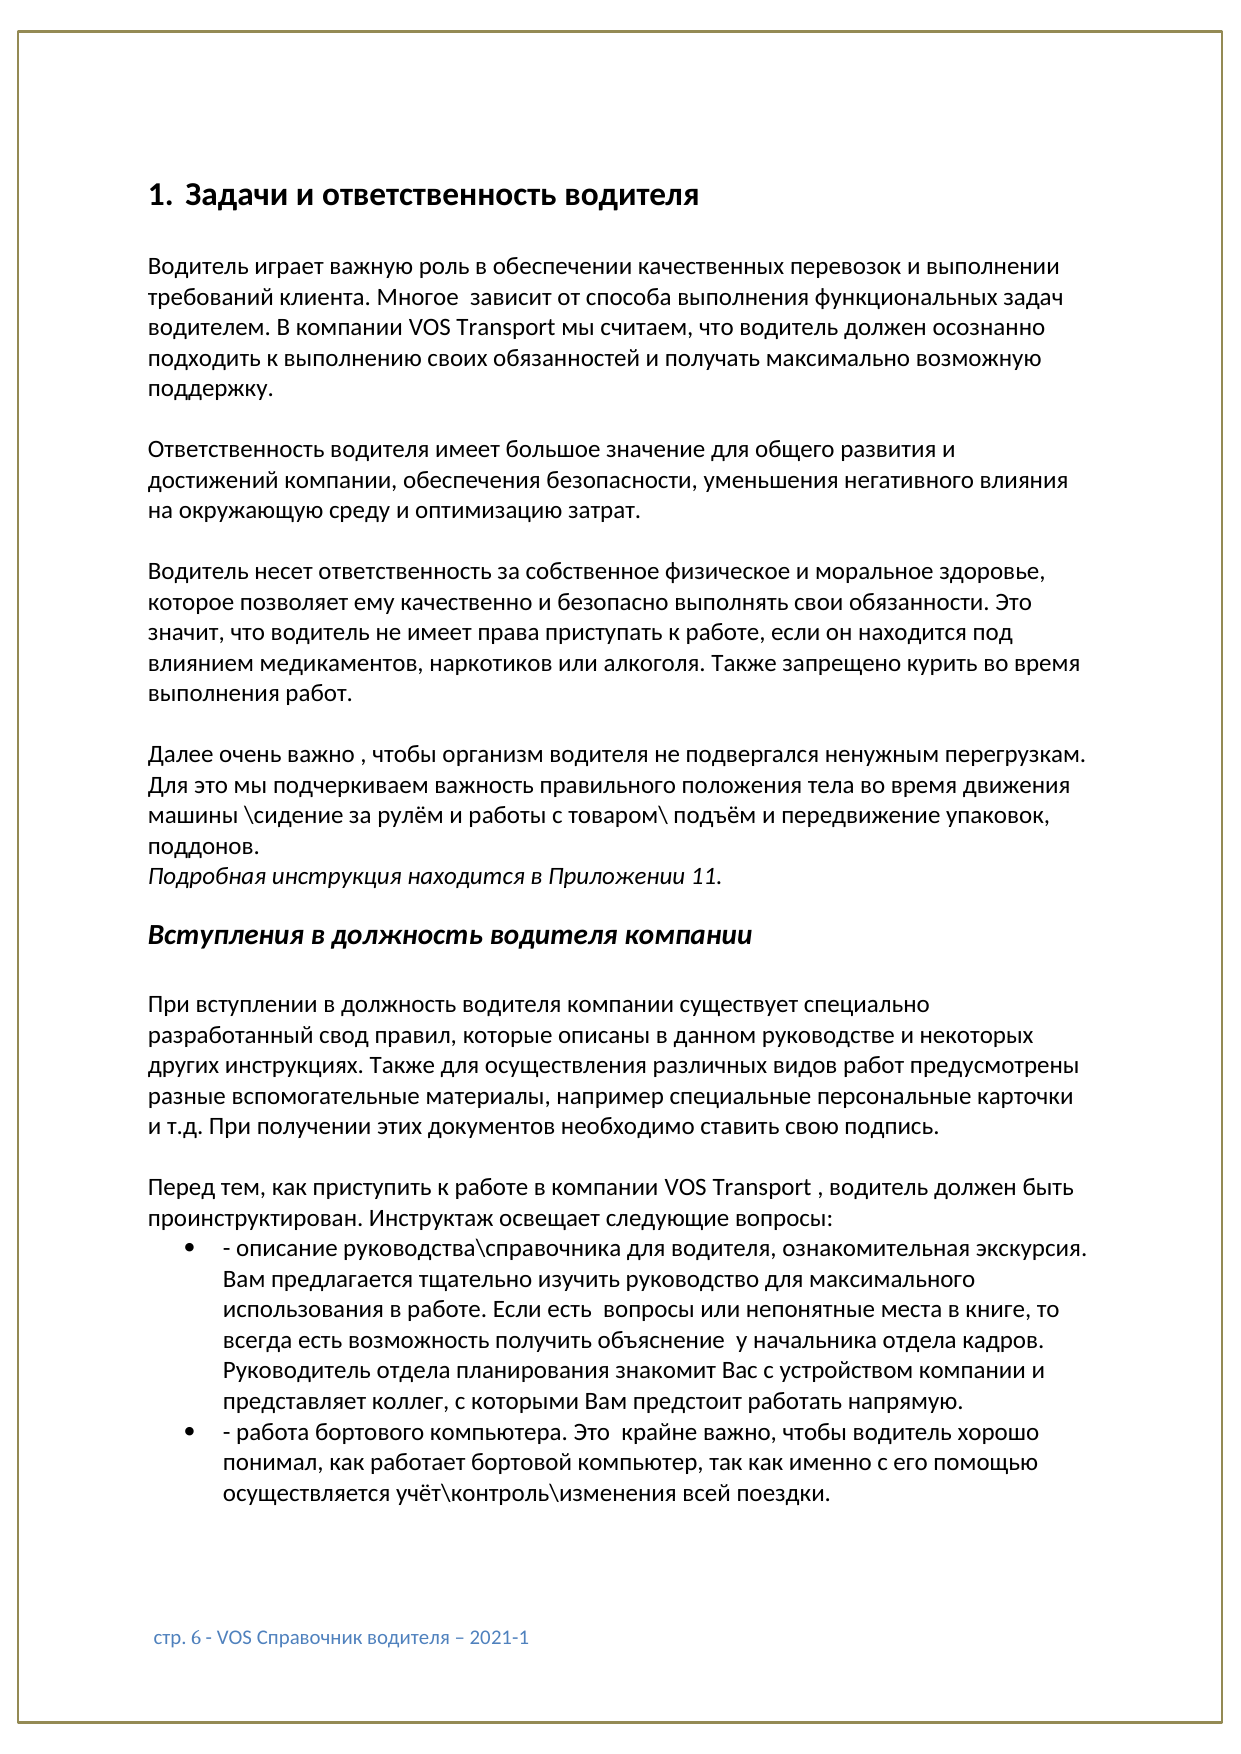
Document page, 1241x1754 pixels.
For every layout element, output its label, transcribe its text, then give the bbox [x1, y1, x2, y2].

list - описание руководства\справочника для водителя, ознакомительная экскурсия. Вам предлагается тщательно изучить руководство для максимального использования в работе. Если есть вопросы или непонятные места в книге, то всегда есть возможность получить объяснение у начальника отдела кадров. Руководитель отдела планирования знакомит Вас с устройством компании и представляет коллег, с которыми Вам предстоит работать напрямую. [185, 1233, 1093, 1416]
list - работа бортового компьютера. Это крайне важно, чтобы водитель хорошо понимал, как работает бортовой компьютер, так как именно с его помощью осуществляется учёт\контроль\изменения всей поездки. [185, 1416, 1093, 1507]
text Водитель играет важную роль в обеспечении качественных перевозок и выполнении требований клиента. Многое зависит от способа выполнения функциональных задач водителем. В компании VOS Transport мы считаем, что водитель должен осознанно подходить к выполнению своих обязанностей и получать максимально возможную поддержку. [148, 250, 1093, 403]
subtitle Вступления в должность водителя компании [148, 916, 1093, 952]
text Водитель несет ответственность за собственное физическое и моральное здоровье, которое позволяет ему качественно и безопасно выполнять свои обязанности. Это значит, что водитель не имеет права приступать к работе, если он находится под влиянием медикаментов, наркотиков или алкоголя. Также запрещено курить во время выполнения работ. [148, 555, 1093, 708]
text Ответственность водителя имеет большое значение для общего развития и достижений компании, обеспечения безопасности, уменьшения негативного влияния на окружающую среду и оптимизацию затрат. [148, 433, 1093, 525]
text При вступлении в должность водителя компании существует специально разработанный свод правил, которые описаны в данном руководстве и некоторых других инструкциях. Также для осуществления различных видов работ предусмотрены разные вспомогательные материалы, например специальные персональные карточки и т.д. При получении этих документов необходимо ставить свою подпись. [148, 988, 1093, 1141]
text Подробная инструкция находится в Приложении 11. [148, 861, 1093, 891]
text Перед тем, как приступить к работе в компании VOS Transport , водитель должен быть проинструктирован. Инструктаж освещает следующие вопросы: [148, 1172, 1093, 1233]
text Далее очень важно , чтобы организм водителя не подвергался ненужным перегрузкам. Для это мы подчеркиваем важность правильного положения тела во время движения машины \сидение за рулём и работы с товаром\ подъём и передвижение упаковок, поддонов. [148, 738, 1093, 861]
subtitle Задачи и ответственность водителя [148, 173, 1093, 213]
